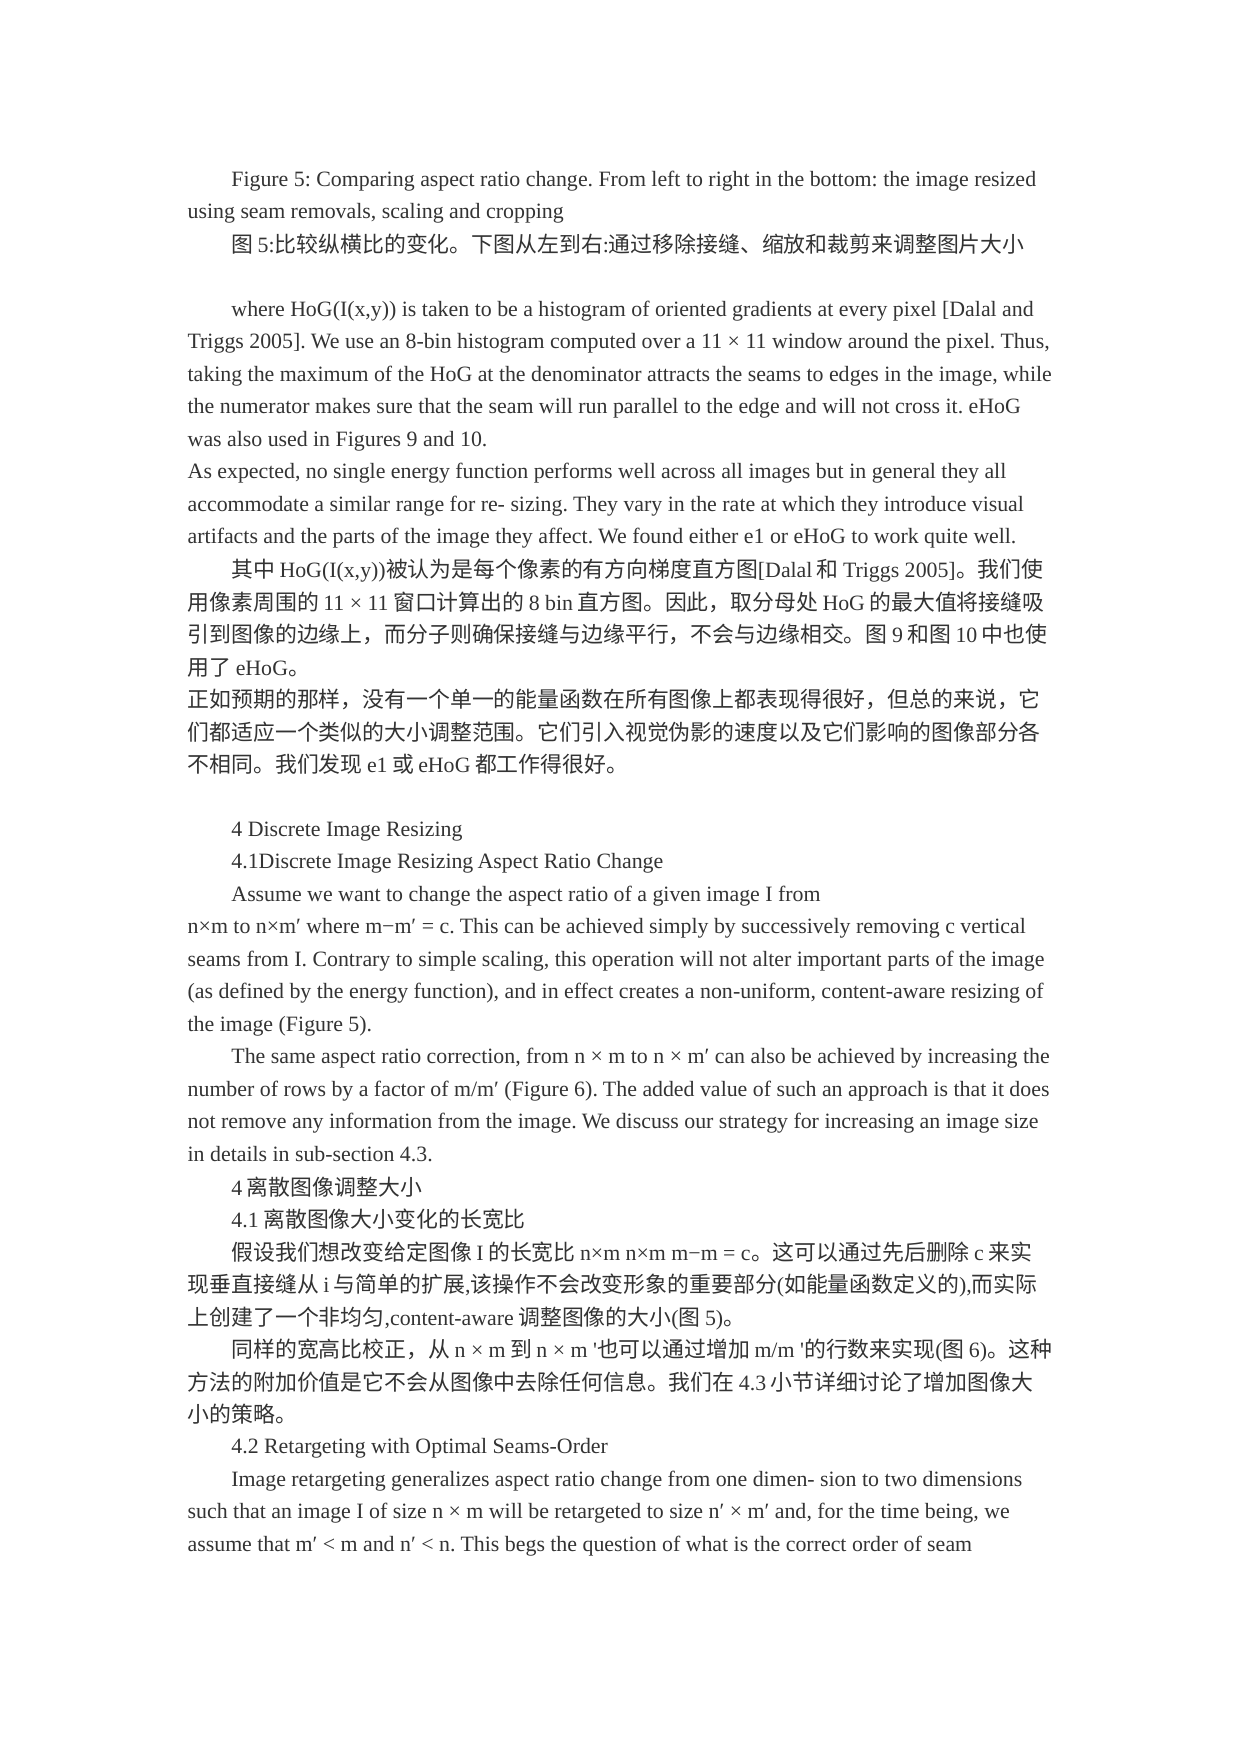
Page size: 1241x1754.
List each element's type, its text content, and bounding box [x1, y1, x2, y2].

text 4.1离散图像大小变化的长宽比 [187, 1202, 1053, 1234]
text 图5:比较纵横比的变化。下图从左到右:通过移除接缝、缩放和裁剪来调整图片大小 [187, 227, 1053, 259]
text where HoG(I(x,y)) is taken to be a histogram of oriented gradients at every pixel [Dalal and Triggs 2005]. We use an 8-bin histogram computed over a 11 × 11 window around the pixel. Thus, taking the maximum of the HoG at the denominator attracts the seams to edges in the image, while the numerator makes sure that the seam will run parallel to the edge and will not cross it. eHoG was also used in Figures 9 and 10. [187, 292, 1053, 454]
text Figure 5: Comparing aspect ratio change. From left to right in the bottom: the image resized using seam removals, scaling and cropping [187, 162, 1053, 227]
text As expected, no single energy function performs well across all images but in general they all accommodate a similar range for re- sizing. They vary in the rate at which they introduce visual artifacts and the parts of the image they affect. We found either e1 or eHoG to work quite well. [187, 454, 1053, 552]
text 假设我们想改变给定图像I的长宽比n×m n×m m−m = c。这可以通过先后删除c来实现垂直接缝从i与简单的扩展,该操作不会改变形象的重要部分(如能量函数定义的),而实际上创建了一个非均匀,content-aware调整图像的大小(图5)。 [187, 1234, 1053, 1332]
text 其中HoG(I(x,y))被认为是每个像素的有方向梯度直方图[Dalal和Triggs 2005]。我们使用像素周围的11 × 11窗口计算出的8 bin直方图。因此，取分母处HoG的最大值将接缝吸引到图像的边缘上，而分子则确保接缝与边缘平行，不会与边缘相交。图9和图10中也使用了eHoG。 [187, 552, 1053, 682]
text 4离散图像调整大小 [187, 1169, 1053, 1202]
text 4.1Discrete Image Resizing Aspect Ratio Change [187, 844, 1053, 877]
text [187, 1462, 1053, 1559]
text n×m to n×m′ where m−m′ = c. This can be achieved simply by successively removing c vertical seams from I. Contrary to simple scaling, this operation will not alter important parts of the image (as defined by the energy function), and in effect creates a non-uniform, content-aware resizing of the image (Figure 5). [187, 909, 1053, 1039]
text 正如预期的那样，没有一个单一的能量函数在所有图像上都表现得很好，但总的来说，它们都适应一个类似的大小调整范围。它们引入视觉伪影的速度以及它们影响的图像部分各不相同。我们发现e1或eHoG都工作得很好。 [187, 682, 1053, 779]
text Assume we want to change the aspect ratio of a given image I from [187, 877, 1053, 909]
text 4.2 Retargeting with Optimal Seams-Order [187, 1429, 1053, 1462]
text 4 Discrete Image Resizing [187, 812, 1053, 844]
text 同样的宽高比校正，从n × m到n × m '也可以通过增加m/m '的行数来实现(图6)。这种方法的附加价值是它不会从图像中去除任何信息。我们在4.3小节详细讨论了增加图像大小的策略。 [187, 1332, 1053, 1429]
text The same aspect ratio correction, from n × m to n × m′ can also be achieved by increasing the number of rows by a factor of m/m′ (Figure 6). The added value of such an approach is that it does not remove any information from the image. We discuss our strategy for increasing an image size in details in sub-section 4.3. [187, 1039, 1053, 1169]
